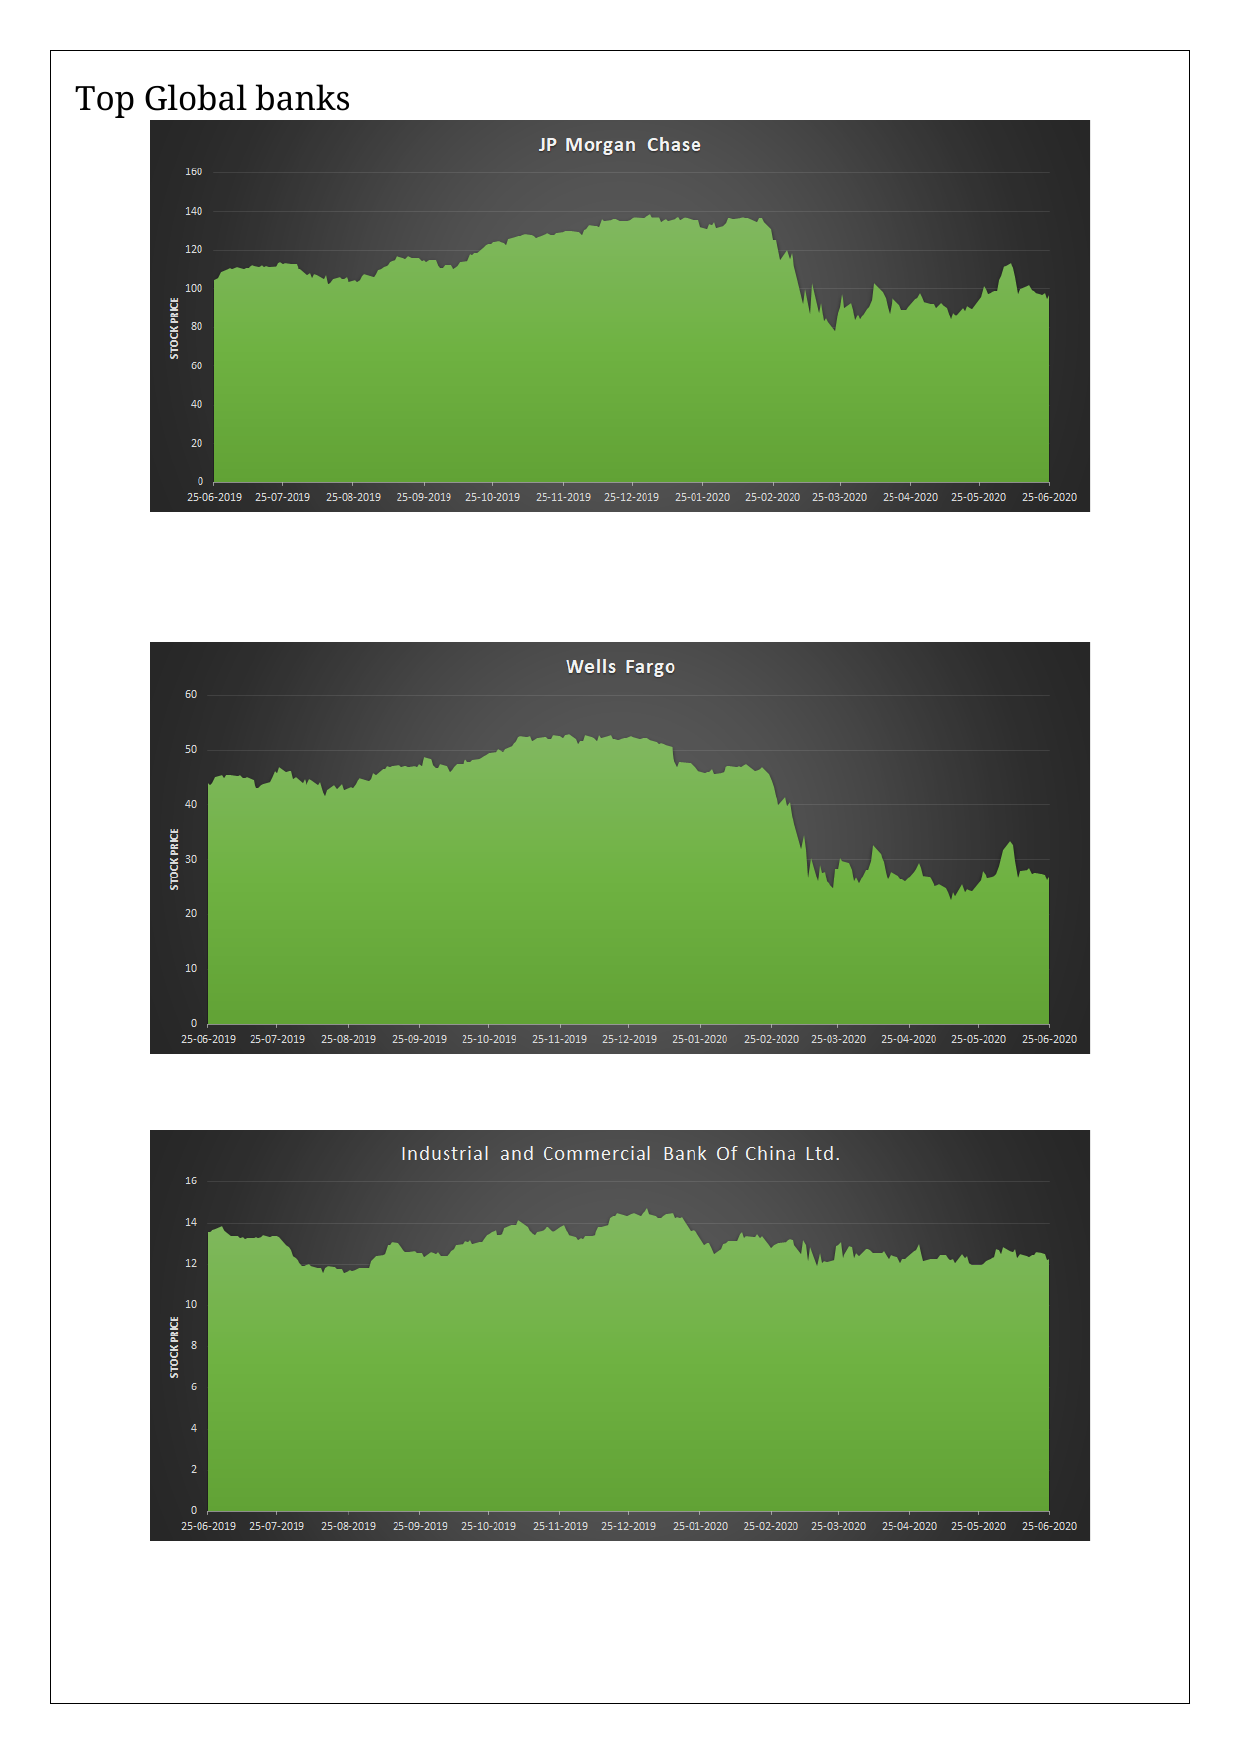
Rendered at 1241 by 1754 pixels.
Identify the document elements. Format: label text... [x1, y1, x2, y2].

picture [150, 120, 1091, 512]
picture [150, 1130, 1091, 1541]
subtitle Top Global banks [75, 75, 1165, 120]
picture [150, 642, 1091, 1054]
